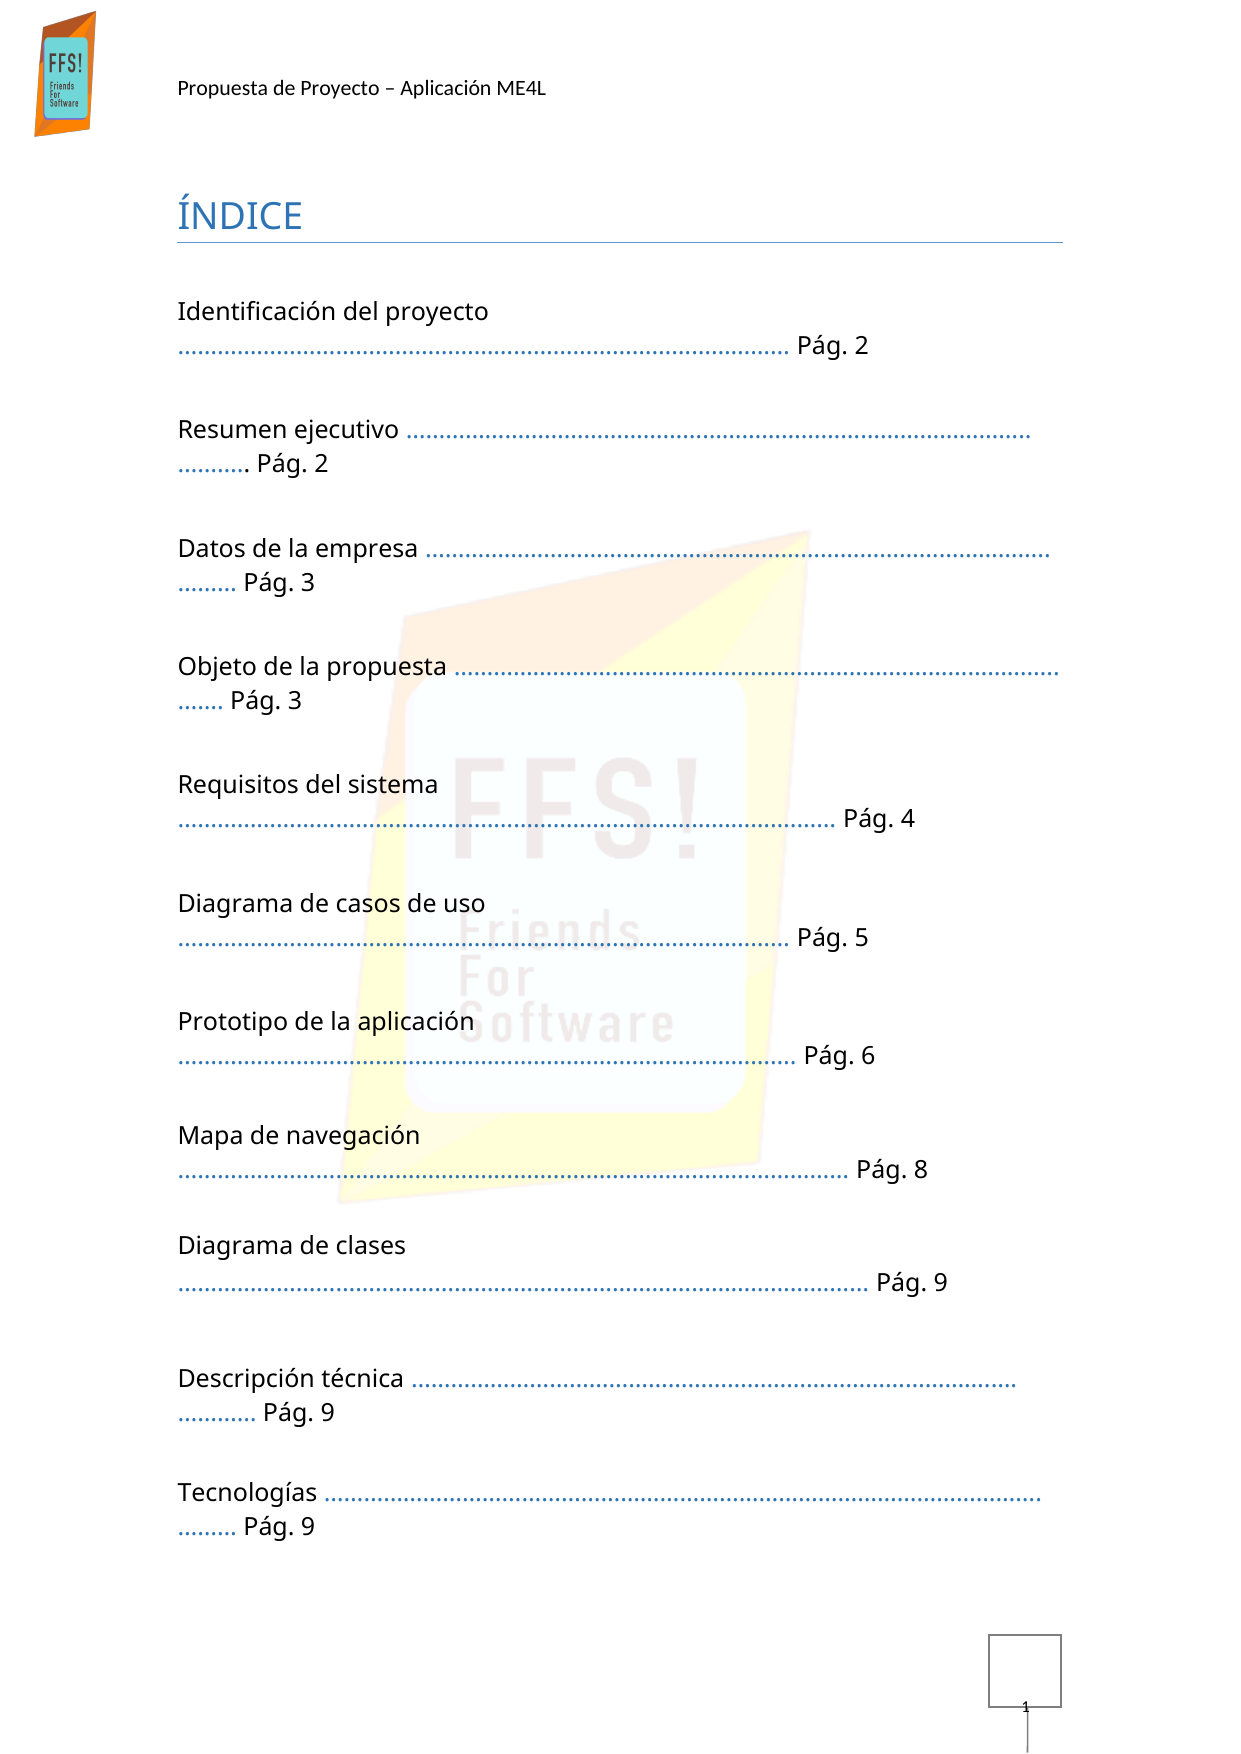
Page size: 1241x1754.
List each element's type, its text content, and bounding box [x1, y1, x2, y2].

subtitle Objeto de la propuesta ………………………………………………………………………………..……. Pág. 3 [177, 648, 1063, 717]
subtitle Resumen ejecutivo …………………………………………………………………………………..……….. Pág. 2 [177, 412, 1063, 480]
subtitle Diagrama de casos de uso ………………………………………………………………………………… Pág. 5 [177, 885, 1063, 953]
picture [5, 1, 125, 153]
subtitle Mapa de navegación ………………………………………………………………………………………… Pág. 8 [177, 1118, 1063, 1186]
subtitle Prototipo de la aplicación …………………………………………………………………………………. Pág. 6 [177, 1003, 1063, 1072]
subtitle ÍNDICE [177, 189, 1063, 242]
subtitle Identificación del proyecto ………………………………………………………………………………… Pág. 2 [177, 293, 1063, 362]
subtitle Requisitos del sistema ………………………………………………………………………………….…… Pág. 4 [177, 767, 1063, 835]
subtitle Descripción técnica …………………………………………………………………………….….………… Pág. 9 [177, 1361, 1063, 1429]
text Diagrama de clases …………………………………………………………………………………………… Pág. 9 [177, 1227, 1063, 1299]
subtitle Tecnologías ……………………………………………………………………………………………….……… Pág. 9 [177, 1475, 1063, 1543]
subtitle Datos de la empresa …………………………………………………………………………………..……… Pág. 3 [177, 530, 1063, 598]
